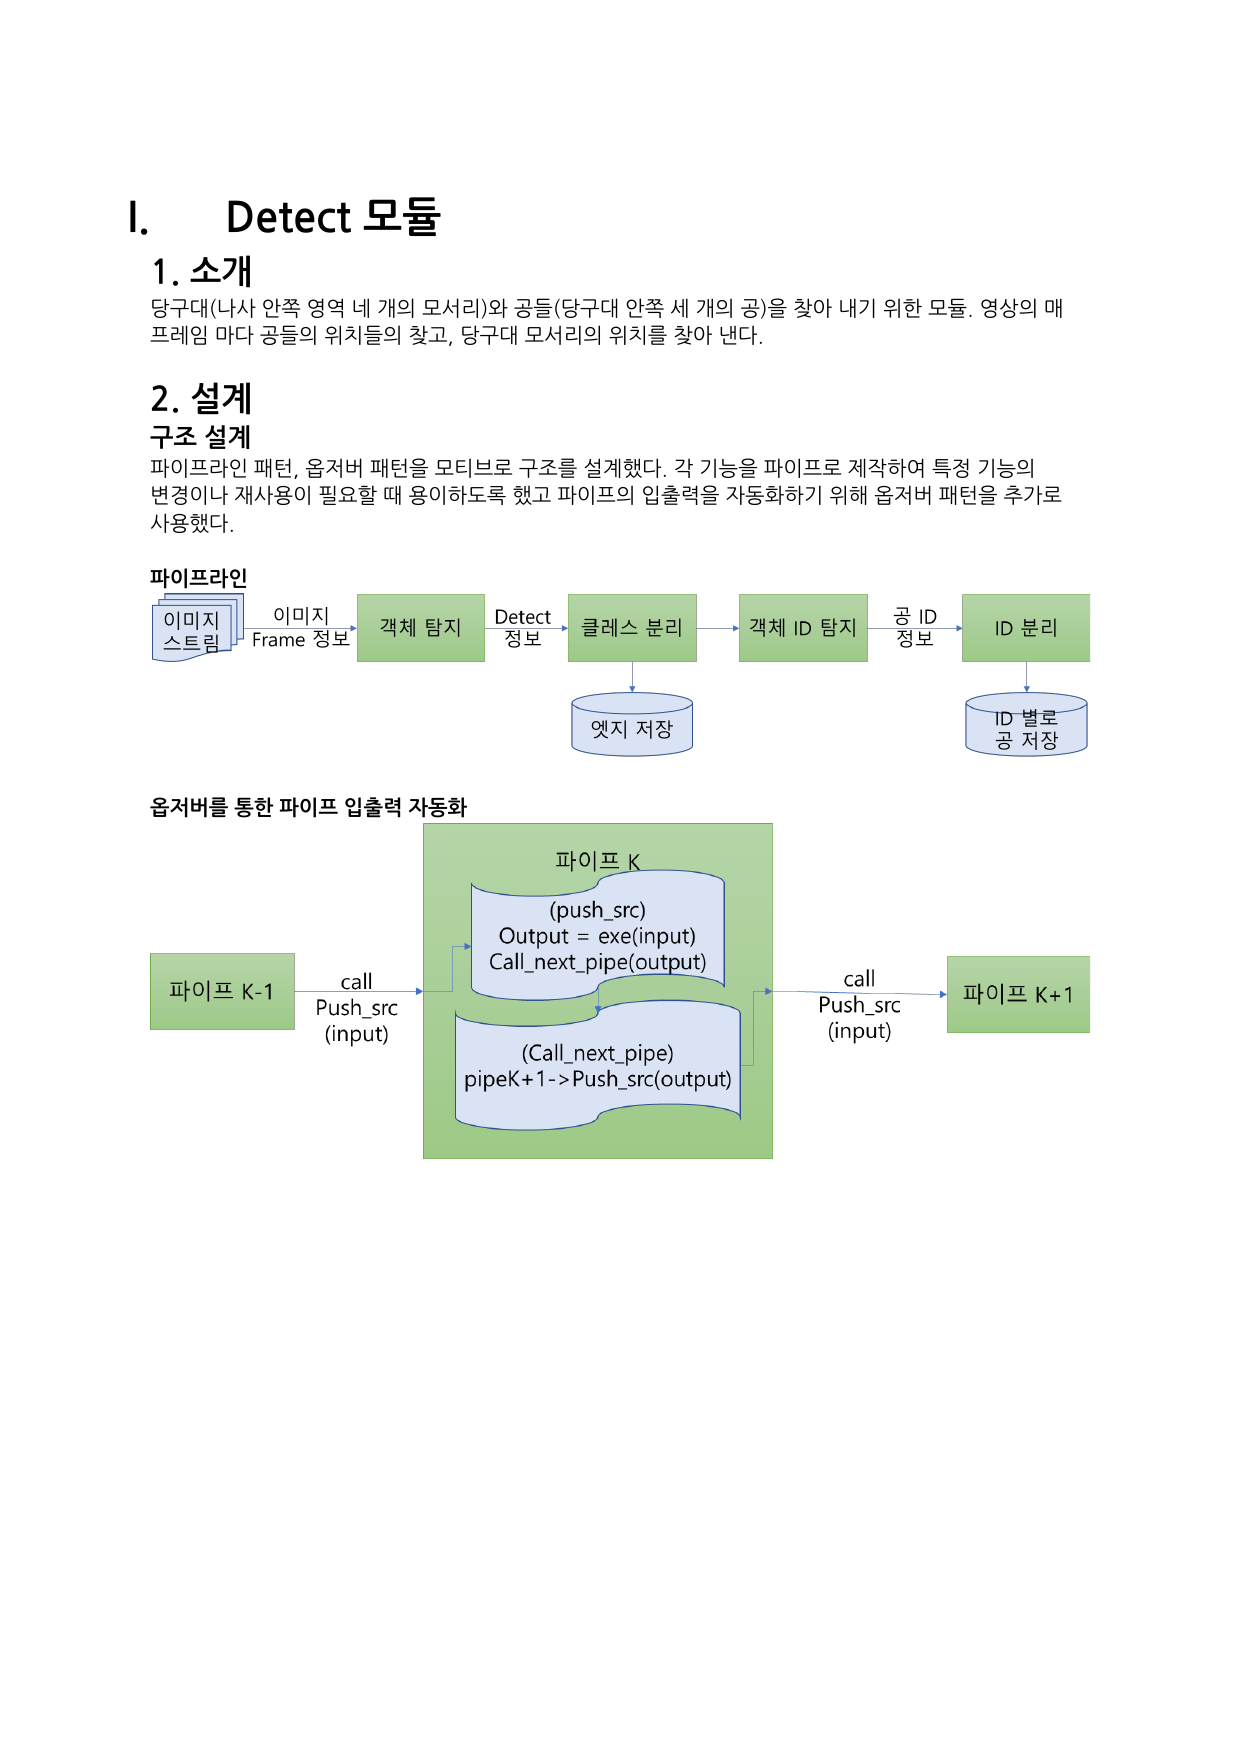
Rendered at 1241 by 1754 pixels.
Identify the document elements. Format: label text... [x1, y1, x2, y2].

text 파이프라인 패턴, 옵저버 패턴을 모티브로 구조를 설계했다. 각 기능을 파이프로 제작하여 특정 기능의 변경이나 재사용이 필요할 때 용이하도록 했고 파이프의 입출력을 자동화하기 위해 옵저버 패턴을 추가로 사용했다. [150, 456, 1090, 535]
subtitle 1. 소개 [150, 252, 1090, 290]
text 옵저버를 통한 파이프 입출력 자동화 [150, 795, 1090, 823]
text 당구대(나사 안쪽 영역 네 개의 모서리)와 공들(당구대 안쪽 세 개의 공)을 찾아 내기 위한 모듈. 영상의 매 프레임 마다 공들의 위치들의 찾고, 당구대 모서리의 위치를 찾아 낸다. [150, 296, 1090, 348]
subtitle 구조 설계 [150, 423, 1090, 451]
subtitle Detect 모듈 [150, 192, 1090, 239]
subtitle 2. 설계 [150, 379, 1090, 417]
picture [150, 593, 1091, 764]
picture [150, 823, 1091, 1159]
text 파이프라인 [150, 566, 1090, 590]
